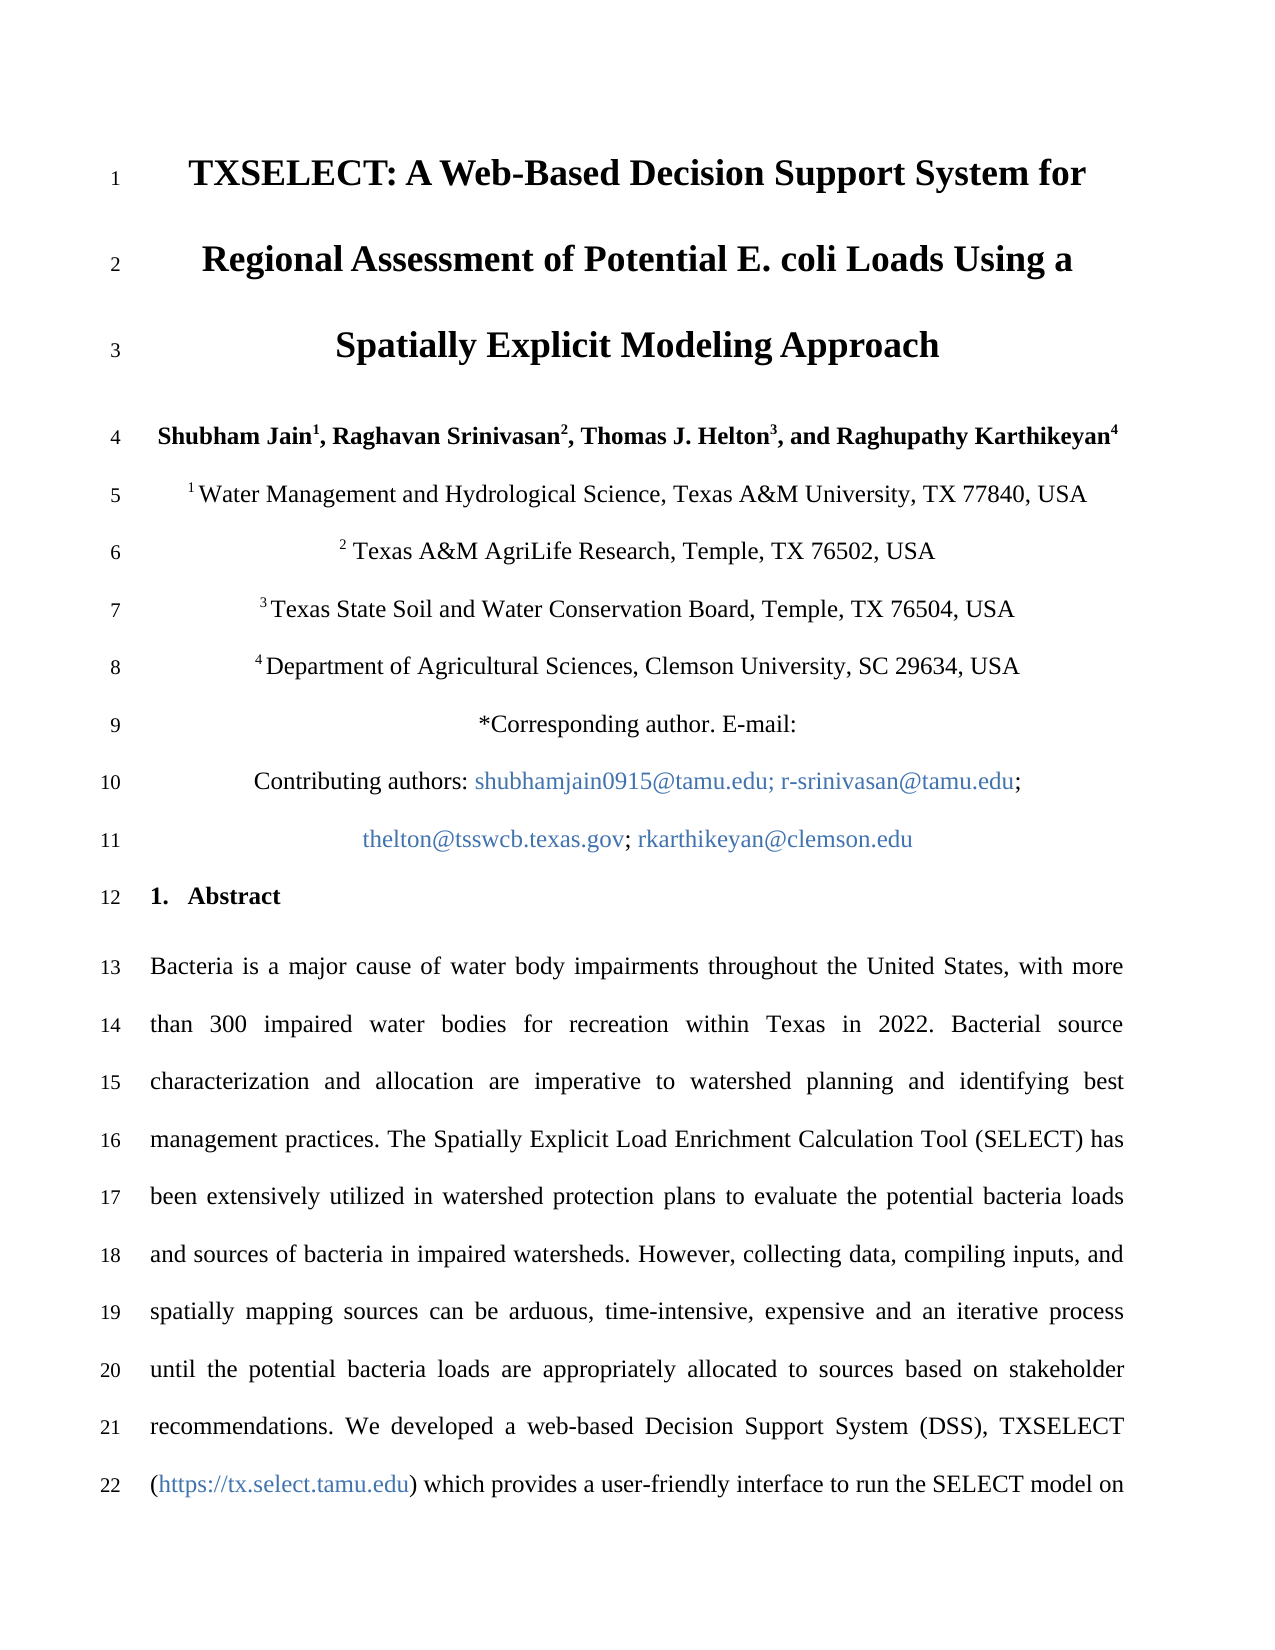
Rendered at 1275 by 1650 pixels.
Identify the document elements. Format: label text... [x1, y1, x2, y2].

text Shubham Jain1, Raghavan Srinivasan2, Thomas J. Helton3, and Raghupathy Karthikeyan4 [150, 421, 1125, 450]
text 4 Department of Agricultural Sciences, Clemson University, SC 29634, USA [150, 651, 1125, 680]
subtitle Abstract [150, 881, 1125, 910]
text Contributing authors: shubhamjain0915@tamu.edu; r-srinivasan@tamu.edu; thelton@tsswcb.texas.gov; rkarthikeyan@clemson.edu [150, 766, 1125, 852]
text 3 Texas State Soil and Water Conservation Board, Temple, TX 76504, USA [150, 594, 1125, 622]
text *Corresponding author. E-mail: [150, 709, 1125, 737]
title TXSELECT: A Web-Based Decision Support System for Regional Assessment of Potential E. coli Loads Using a Spatially Explicit Modeling Approach [150, 150, 1125, 366]
text 1 Water Management and Hydrological Science, Texas A&M University, TX 77840, USA [150, 479, 1125, 507]
text 2 Texas A&M AgriLife Research, Temple, TX 76502, USA [150, 536, 1125, 565]
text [150, 951, 1125, 1497]
